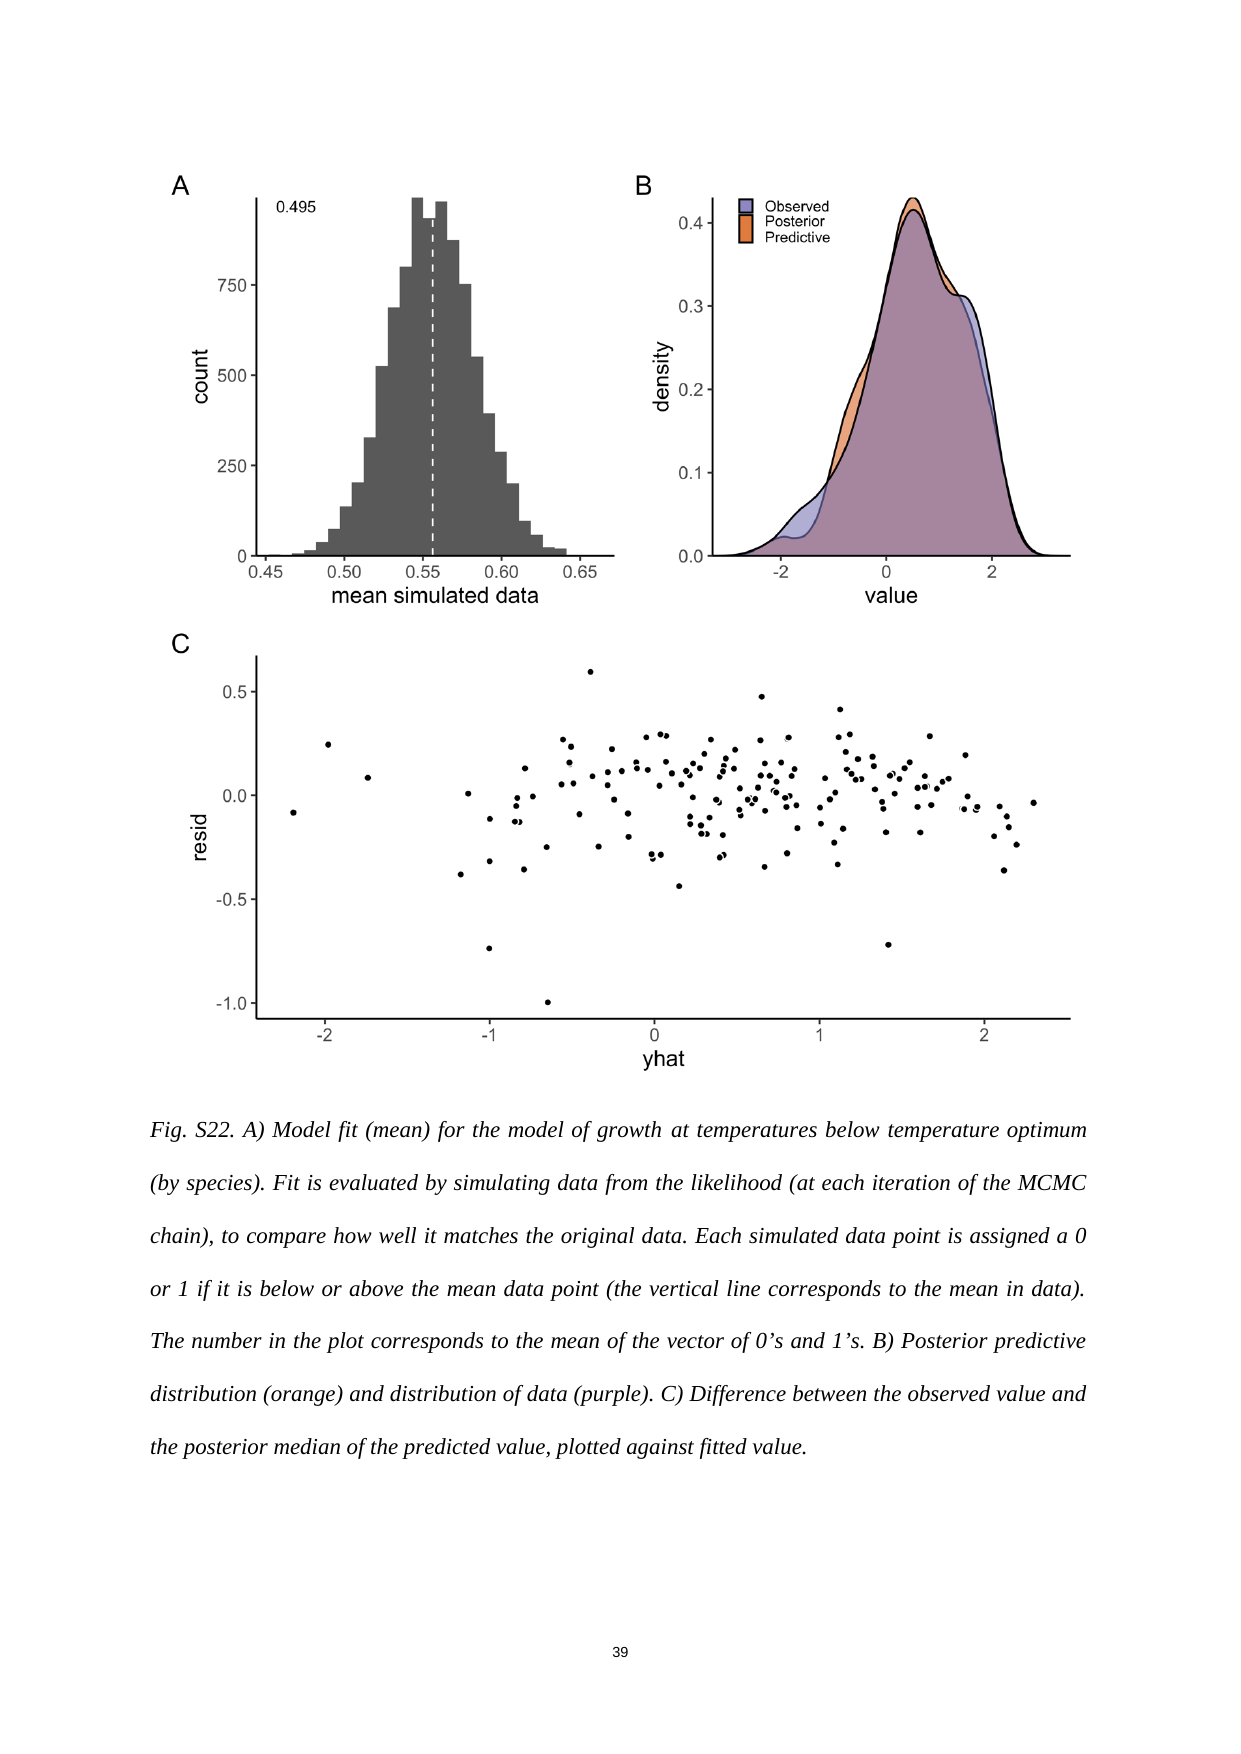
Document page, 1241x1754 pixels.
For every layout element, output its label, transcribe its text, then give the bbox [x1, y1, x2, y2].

picture [150, 150, 1091, 1091]
text Fig. S22. A) Model fit (mean) for the model of growth at temperatures below temperature optimum (by species). Fit is evaluated by simulating data from the likelihood (at each iteration of the MCMC chain), to compare how well it matches the original data. Each simulated data point is assigned a 0 or 1 if it is below or above the mean data point (the vertical line corresponds to the mean in data). The number in the plot corresponds to the mean of the vector of 0’s and 1’s. B) Posterior predictive distribution (orange) and distribution of data (purple). C) Difference between the observed value and the posterior median of the predicted value, plotted against fitted value. [150, 1117, 1090, 1459]
